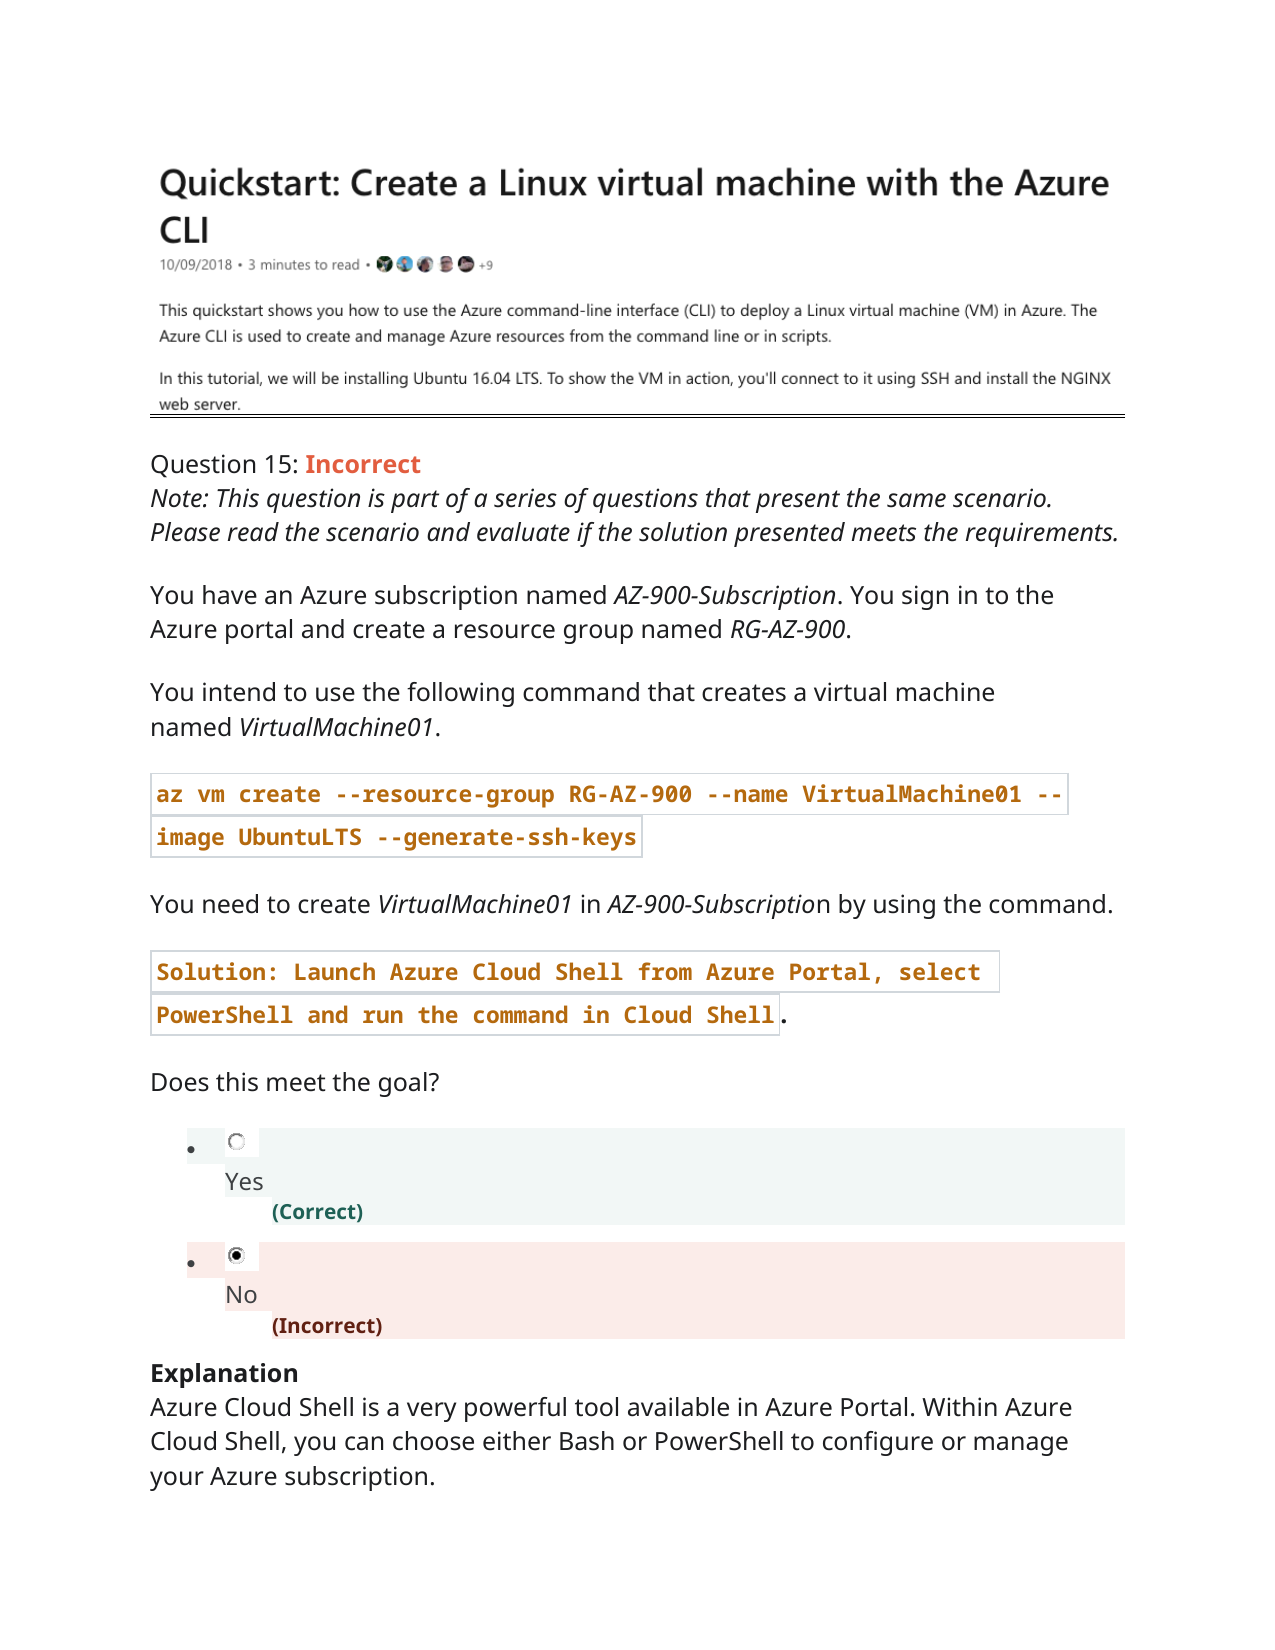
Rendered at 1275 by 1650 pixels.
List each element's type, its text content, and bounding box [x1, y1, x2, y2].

text You have an Azure subscription named AZ-900-Subscription. You sign in to the Azure portal and create a resource group named RG-AZ-900. [150, 578, 1125, 646]
list ​ [187, 1242, 1125, 1278]
text Explanation [150, 1356, 1125, 1390]
text (Incorrect) [272, 1311, 1125, 1339]
text Question 15: Incorrect [150, 446, 1125, 481]
list ​ [187, 1128, 1125, 1164]
text (Correct) [272, 1197, 1125, 1225]
text az vm create --resource-group RG-AZ-900 --name VirtualMachine01 --image UbuntuLTS --generate-ssh-keys [643, 772, 1125, 858]
text Does this meet the goal? [150, 1065, 1125, 1099]
picture [150, 150, 1125, 414]
text Solution: Launch Azure Cloud Shell from Azure Portal, select PowerShell and run the command in Cloud Shell. [780, 950, 1125, 1036]
text You intend to use the following command that creates a virtual machine named VirtualMachine01. [150, 675, 1125, 743]
text Note: This question is part of a series of questions that present the same scenario. Please read the scenario and evaluate if the solution presented meets the requirements. [150, 481, 1125, 549]
text Yes [225, 1164, 1125, 1197]
text No [225, 1278, 1125, 1311]
text You need to create VirtualMachine01 in AZ-900-Subscription by using the command. [150, 887, 1125, 921]
text Azure Cloud Shell is a very powerful tool available in Azure Portal. Within Azure Cloud Shell, you can choose either Bash or PowerShell to configure or manage your Azure subscription. [150, 1390, 1125, 1492]
